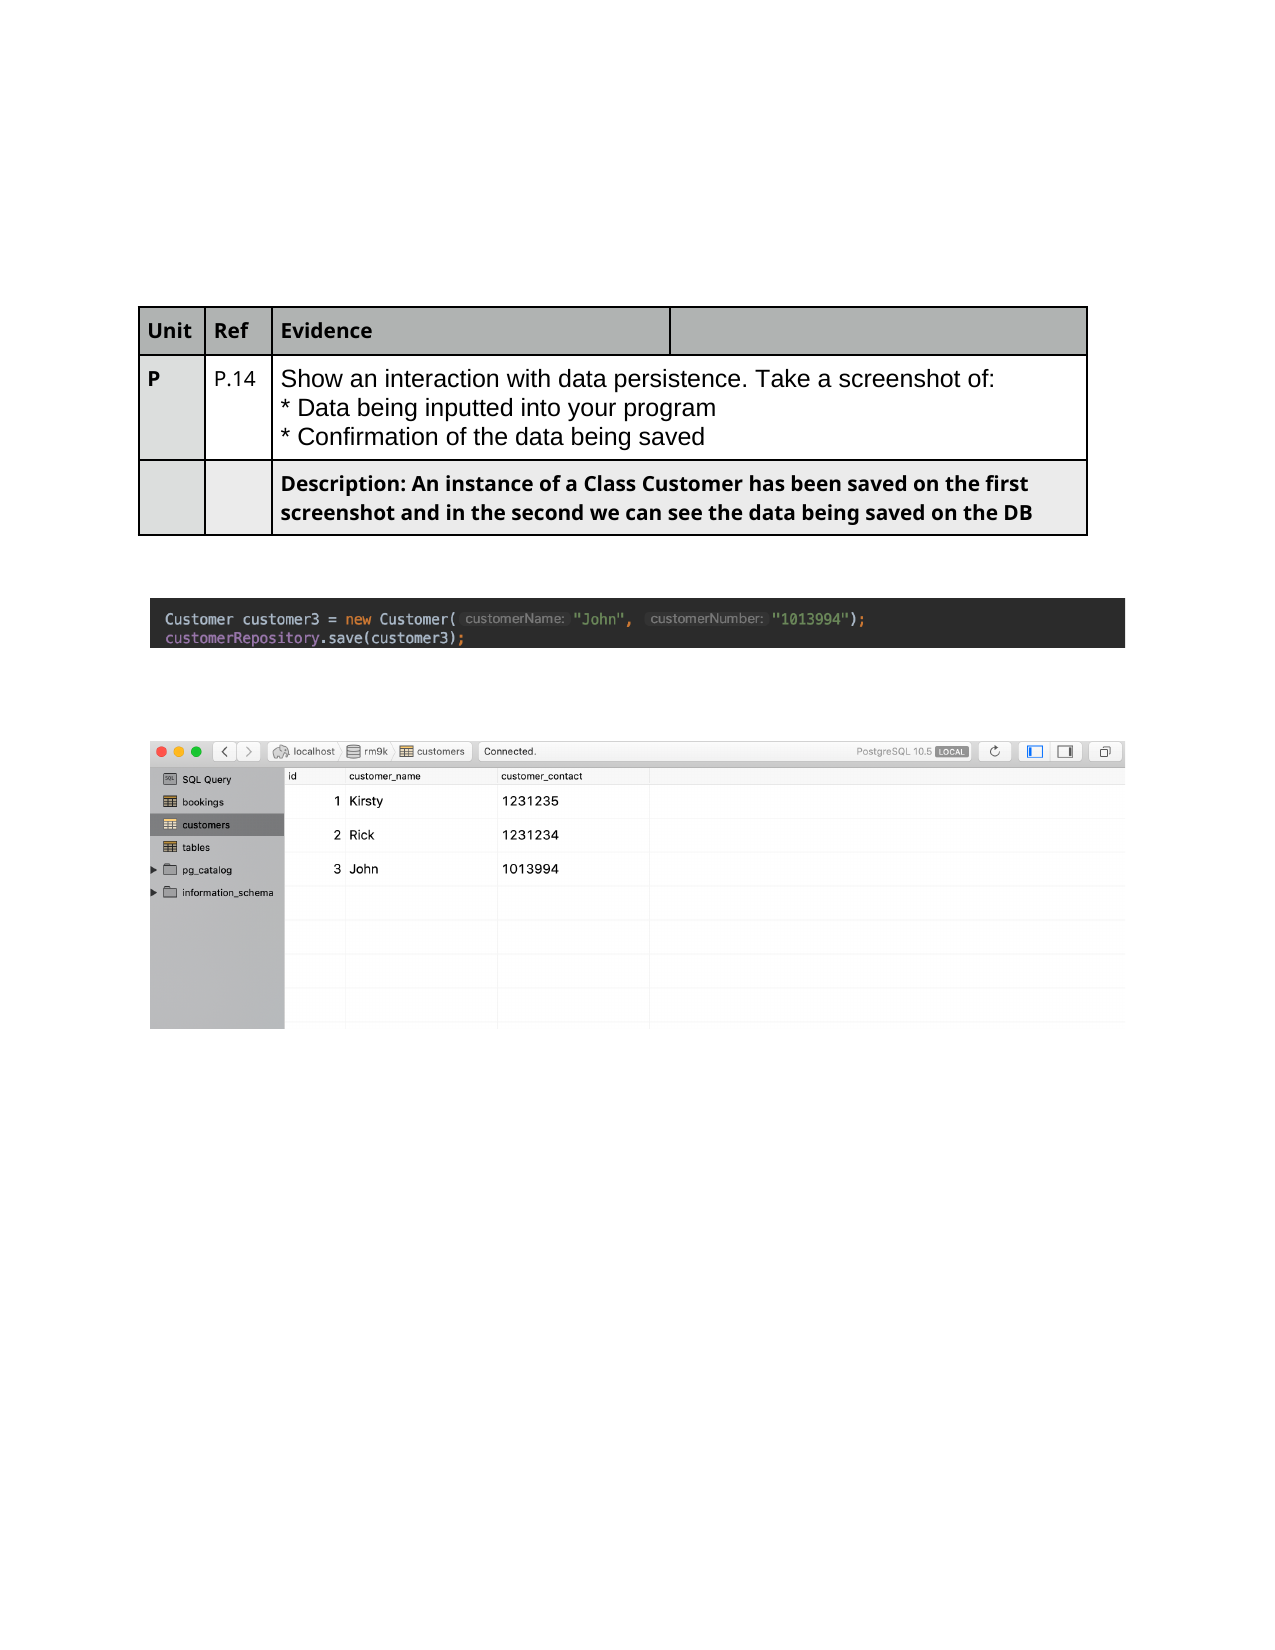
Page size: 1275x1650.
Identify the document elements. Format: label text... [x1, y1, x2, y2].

table_cell [140, 461, 204, 534]
picture [150, 741, 1125, 1029]
table_header Evidence [273, 308, 669, 354]
table_header Unit [140, 308, 204, 354]
table_header [671, 308, 1086, 354]
table_cell Show an interaction with data persistence. Take a screenshot of: * Data being inputted into your program * Confirmation of the data being saved [273, 356, 1086, 459]
table_cell [206, 461, 271, 534]
table_cell P.14 [206, 356, 271, 459]
table_cell Description: An instance of a Class Customer has been saved on the first screenshot and in the second we can see the data being saved on the DB [273, 461, 1086, 534]
picture [150, 598, 1125, 648]
table_cell P [140, 356, 204, 459]
table_header Ref [206, 308, 271, 354]
